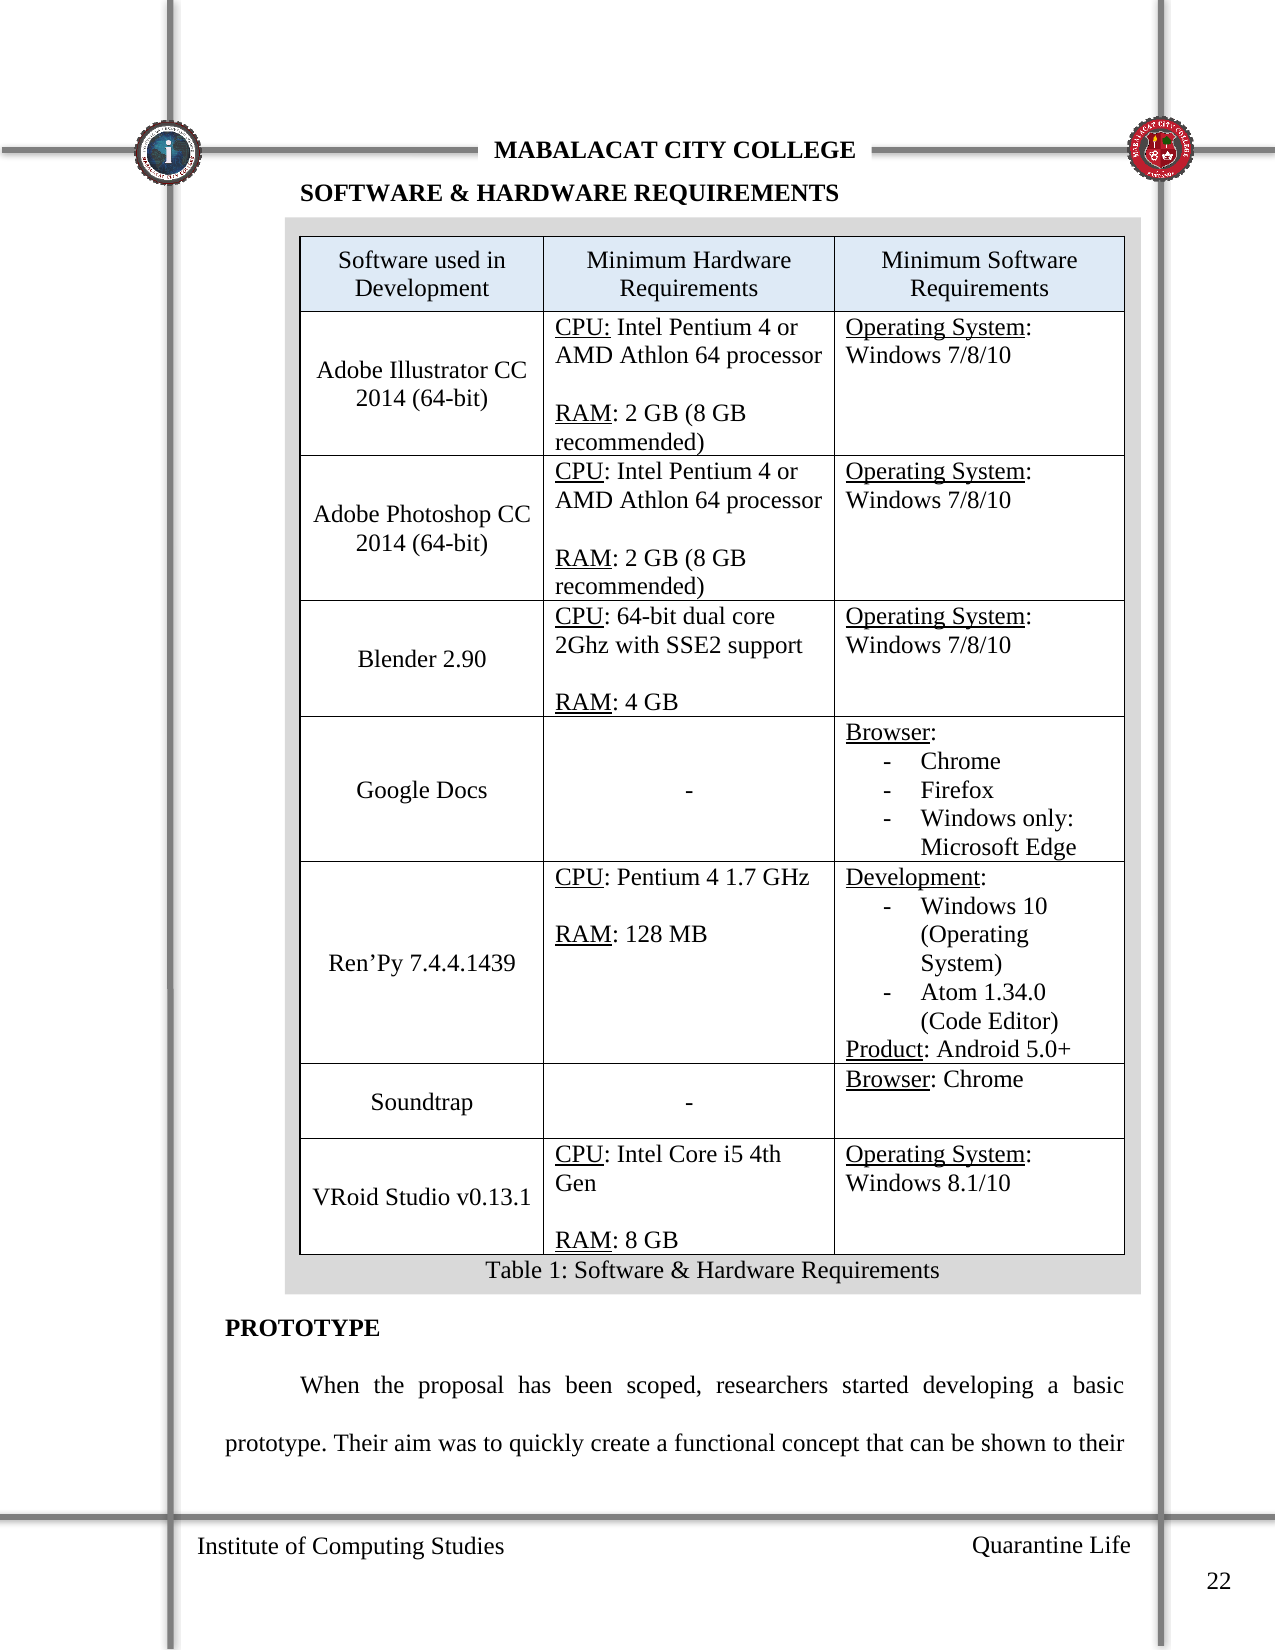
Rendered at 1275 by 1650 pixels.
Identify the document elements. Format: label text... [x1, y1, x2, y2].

table_header Minimum Software Requirements [835, 237, 1124, 311]
picture [1125, 113, 1196, 184]
text PROTOTYPE [225, 1313, 1125, 1342]
picture [132, 117, 203, 188]
table_cell Browser: Chrome [835, 1064, 1124, 1138]
table_cell Blender 2.90 [301, 601, 543, 716]
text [225, 1370, 1125, 1457]
text SOFTWARE & HARDWARE REQUIREMENTS [225, 178, 1125, 207]
table_cell Browser: Chrome Firefox Windows only: Microsoft Edge [835, 717, 1124, 861]
table_cell - [544, 717, 834, 861]
table_cell Operating System: Windows 7/8/10 [835, 601, 1124, 716]
table_cell Operating System: Windows 7/8/10 [835, 456, 1124, 600]
table_cell Development: Windows 10 (Operating System) Atom 1.34.0 (Code Editor) Product: Android 5.0+ [835, 862, 1124, 1063]
table_cell Soundtrap [301, 1064, 543, 1138]
table_cell CPU: Pentium 4 1.7 GHz RAM: 128 MB [544, 862, 834, 1063]
table_cell VRoid Studio v0.13.1 [301, 1139, 543, 1254]
table_header Minimum Hardware Requirements [544, 237, 834, 311]
table_cell Operating System: Windows 7/8/10 [835, 312, 1124, 455]
table_cell CPU: Intel Pentium 4 or AMD Athlon 64 processor RAM: 2 GB (8 GB recommended) [544, 312, 834, 455]
table_cell Adobe Photoshop CC 2014 (64-bit) [301, 456, 543, 600]
table_cell CPU: Intel Core i5 4th Gen RAM: 8 GB [544, 1139, 834, 1254]
text Table 1: Software & Hardware Requirements [300, 1255, 1125, 1284]
table_cell CPU: 64-bit dual core 2Ghz with SSE2 support RAM: 4 GB [544, 601, 834, 716]
table_cell Google Docs [301, 717, 543, 861]
table_header Software used in Development [301, 237, 543, 311]
table_cell CPU: Intel Pentium 4 or AMD Athlon 64 processor RAM: 2 GB (8 GB recommended) [544, 456, 834, 600]
table_cell - [544, 1064, 834, 1138]
table_cell Operating System: Windows 8.1/10 [835, 1139, 1124, 1254]
table_cell Ren’Py 7.4.4.1439 [301, 862, 543, 1063]
table_cell Adobe Illustrator CC 2014 (64-bit) [301, 312, 543, 455]
